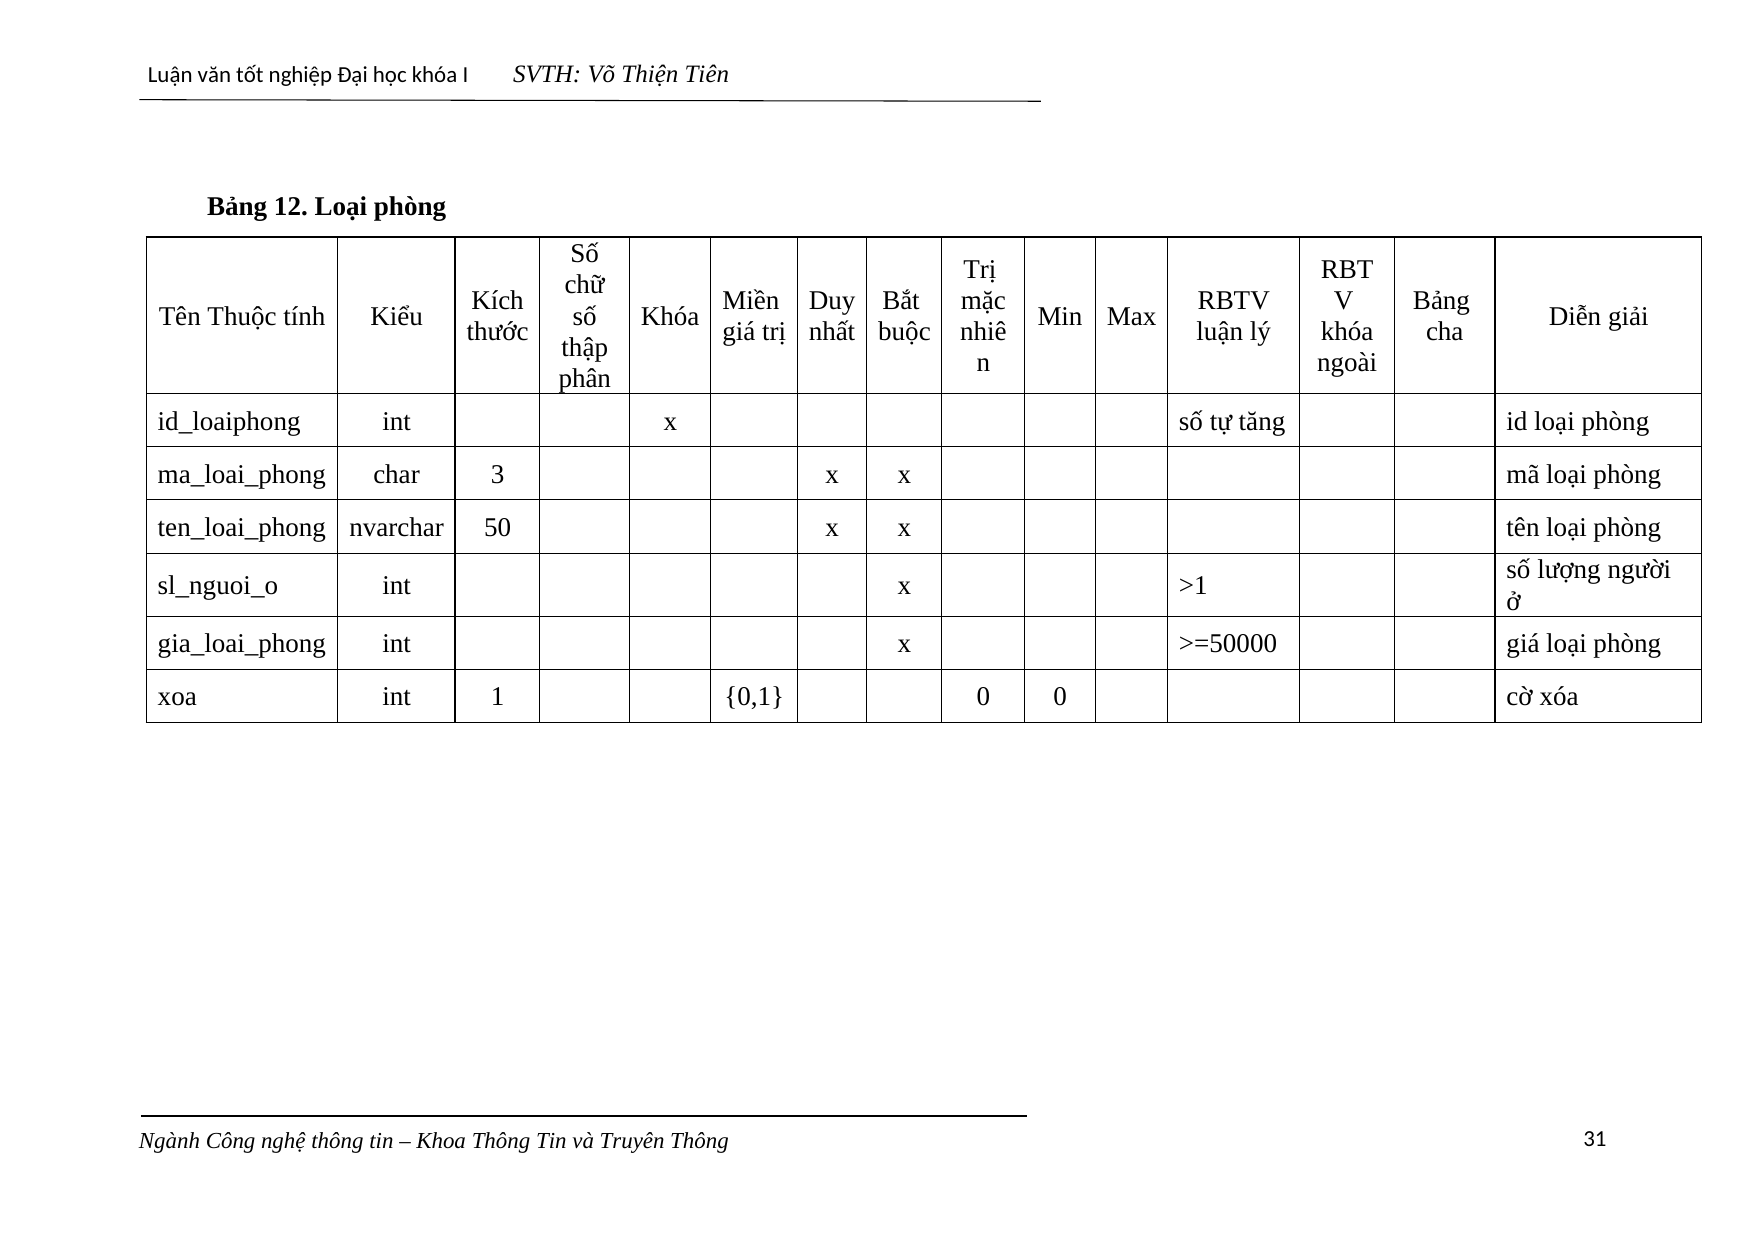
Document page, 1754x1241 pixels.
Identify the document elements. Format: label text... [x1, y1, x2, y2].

table_cell [798, 554, 866, 616]
table_cell 0 [1025, 670, 1095, 722]
table_cell số tự tăng [1168, 394, 1299, 446]
text Bảng 12. Loại phòng [148, 190, 1606, 221]
table_cell [456, 617, 539, 669]
table_cell [711, 500, 797, 552]
table_cell 3 [456, 447, 539, 499]
table_header Diễn giải [1496, 238, 1701, 393]
table_cell [1168, 500, 1299, 552]
table_header Tên Thuộc tính [147, 238, 337, 393]
table_cell sl_nguoi_o [147, 554, 337, 616]
table_cell [1025, 500, 1095, 552]
table_cell [630, 670, 710, 722]
table_cell [942, 394, 1024, 446]
table_cell gia_loai_phong [147, 617, 337, 669]
table_cell [1395, 670, 1494, 722]
table_cell [1395, 394, 1494, 446]
table_header Miền giá trị [711, 238, 797, 393]
table_header Bảng cha [1395, 238, 1494, 393]
table_cell nvarchar [338, 500, 454, 552]
table_cell [711, 394, 797, 446]
table_cell 1 [456, 670, 539, 722]
table_header Max [1096, 238, 1167, 393]
table_cell char [338, 447, 454, 499]
table_cell [798, 394, 866, 446]
table_cell [1300, 554, 1394, 616]
table_cell int [338, 554, 454, 616]
table_cell [1300, 617, 1394, 669]
table_header Trị mặc nhiên [942, 238, 1024, 393]
table_cell [798, 617, 866, 669]
table_cell [942, 500, 1024, 552]
table_cell [1096, 394, 1167, 446]
table_cell [1168, 670, 1299, 722]
table_cell x [867, 617, 941, 669]
table_cell số lượng người ở [1496, 554, 1701, 616]
table_cell [1096, 617, 1167, 669]
table_cell [1168, 447, 1299, 499]
table_cell [798, 670, 866, 722]
table_cell cờ xóa [1496, 670, 1701, 722]
table_header Bắt buộc [867, 238, 941, 393]
table_cell [540, 500, 629, 552]
table_cell [1395, 617, 1494, 669]
table_cell x [867, 554, 941, 616]
table_cell [1395, 554, 1494, 616]
table_cell [540, 617, 629, 669]
table_cell [942, 447, 1024, 499]
table_cell [1300, 394, 1394, 446]
table_header RBTV luận lý [1168, 238, 1299, 393]
table_cell [456, 554, 539, 616]
table_cell [540, 447, 629, 499]
table_cell [630, 617, 710, 669]
table_cell [942, 554, 1024, 616]
table_cell mã loại phòng [1496, 447, 1701, 499]
table_cell [540, 670, 629, 722]
table_cell giá loại phòng [1496, 617, 1701, 669]
table_cell [1096, 670, 1167, 722]
table_cell [1300, 670, 1394, 722]
table_cell x [867, 447, 941, 499]
table_cell [1025, 447, 1095, 499]
table_cell x [867, 500, 941, 552]
table_cell [1395, 447, 1494, 499]
table_cell [630, 447, 710, 499]
table_header Kiểu [338, 238, 454, 393]
table_cell [1096, 447, 1167, 499]
table_cell 0 [942, 670, 1024, 722]
table_cell x [798, 447, 866, 499]
table_cell int [338, 394, 454, 446]
table_cell [942, 617, 1024, 669]
table_cell ten_loai_phong [147, 500, 337, 552]
table_header Khóa [630, 238, 710, 393]
table_header Kích thước [456, 238, 539, 393]
table_cell [456, 394, 539, 446]
table_header Duy nhất [798, 238, 866, 393]
table_cell [1300, 447, 1394, 499]
table_header Min [1025, 238, 1095, 393]
table_cell >1 [1168, 554, 1299, 616]
table_cell [1395, 500, 1494, 552]
table_cell [1025, 394, 1095, 446]
table_cell [1025, 617, 1095, 669]
table_cell [630, 554, 710, 616]
table_cell [1300, 500, 1394, 552]
table_cell [1025, 554, 1095, 616]
table_cell [867, 394, 941, 446]
table_cell int [338, 670, 454, 722]
table_cell x [798, 500, 866, 552]
table_cell {0,1} [711, 670, 797, 722]
table_cell [540, 554, 629, 616]
table_cell [630, 500, 710, 552]
table_cell ma_loai_phong [147, 447, 337, 499]
table_cell xoa [147, 670, 337, 722]
table_cell [711, 554, 797, 616]
table_cell x [630, 394, 710, 446]
table_cell [711, 617, 797, 669]
table_cell [1096, 554, 1167, 616]
table_cell [867, 670, 941, 722]
table_cell id_loaiphong [147, 394, 337, 446]
table_cell tên loại phòng [1496, 500, 1701, 552]
table_cell 50 [456, 500, 539, 552]
table_cell [711, 447, 797, 499]
table_cell id loại phòng [1496, 394, 1701, 446]
table_cell [1096, 500, 1167, 552]
table_header RBTV khóa ngoài [1300, 238, 1394, 393]
table_cell int [338, 617, 454, 669]
table_cell [540, 394, 629, 446]
table_header Số chữ số thập phân [540, 238, 629, 393]
table_cell >=50000 [1168, 617, 1299, 669]
